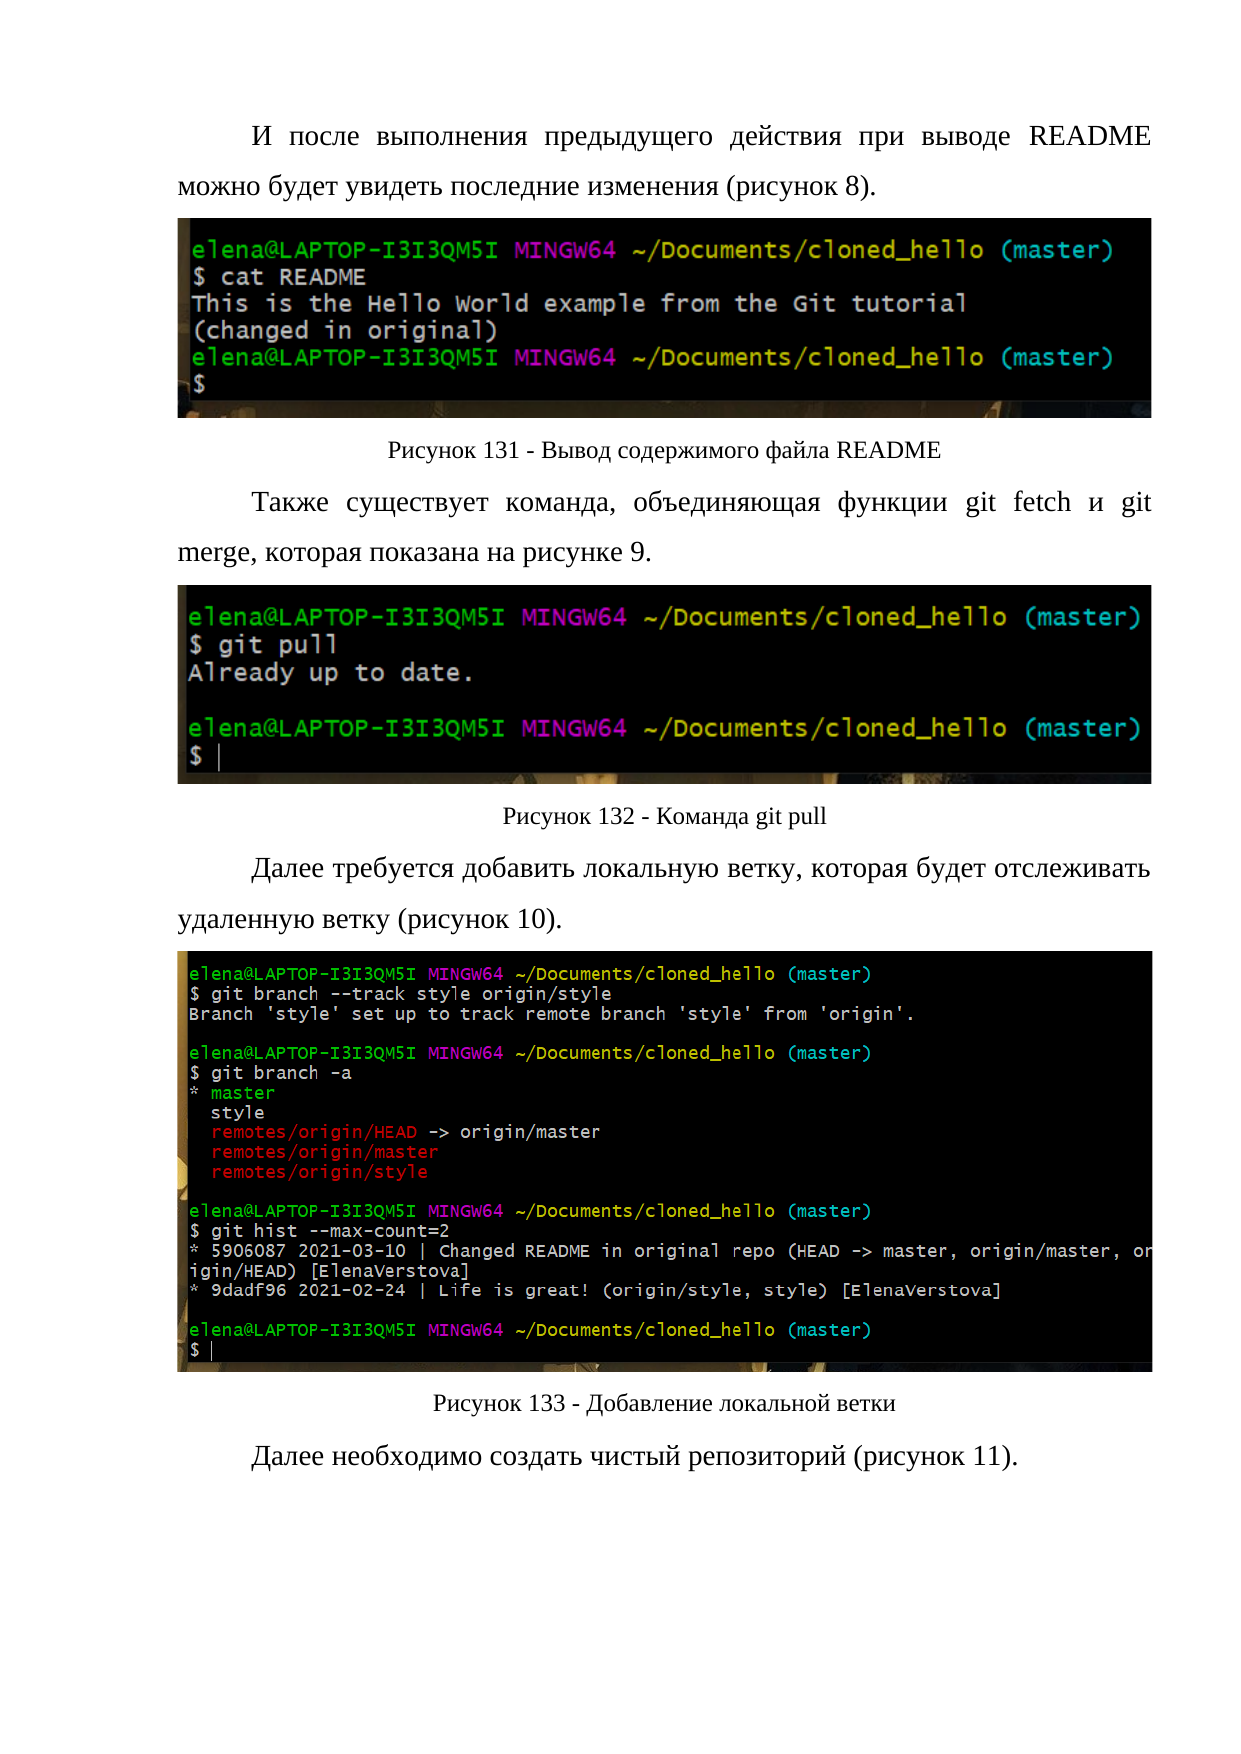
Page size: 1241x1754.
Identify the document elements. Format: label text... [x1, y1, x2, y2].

picture [177, 218, 1152, 418]
text И после выполнения предыдущего действия при выводе README можно будет увидеть последние изменения (рисунок 8). [177, 118, 1152, 202]
picture [177, 951, 1153, 1372]
text Далее требуется добавить локальную ветку, которая будет отслеживать удаленную ветку (рисунок 10). [177, 850, 1152, 934]
text Далее необходимо создать чистый репозиторий (рисунок 11). [177, 1438, 1152, 1472]
picture [177, 585, 1152, 784]
text Также существует команда, объединяющая функции git fetch и git merge, которая показана на рисунке 9. [177, 484, 1152, 568]
